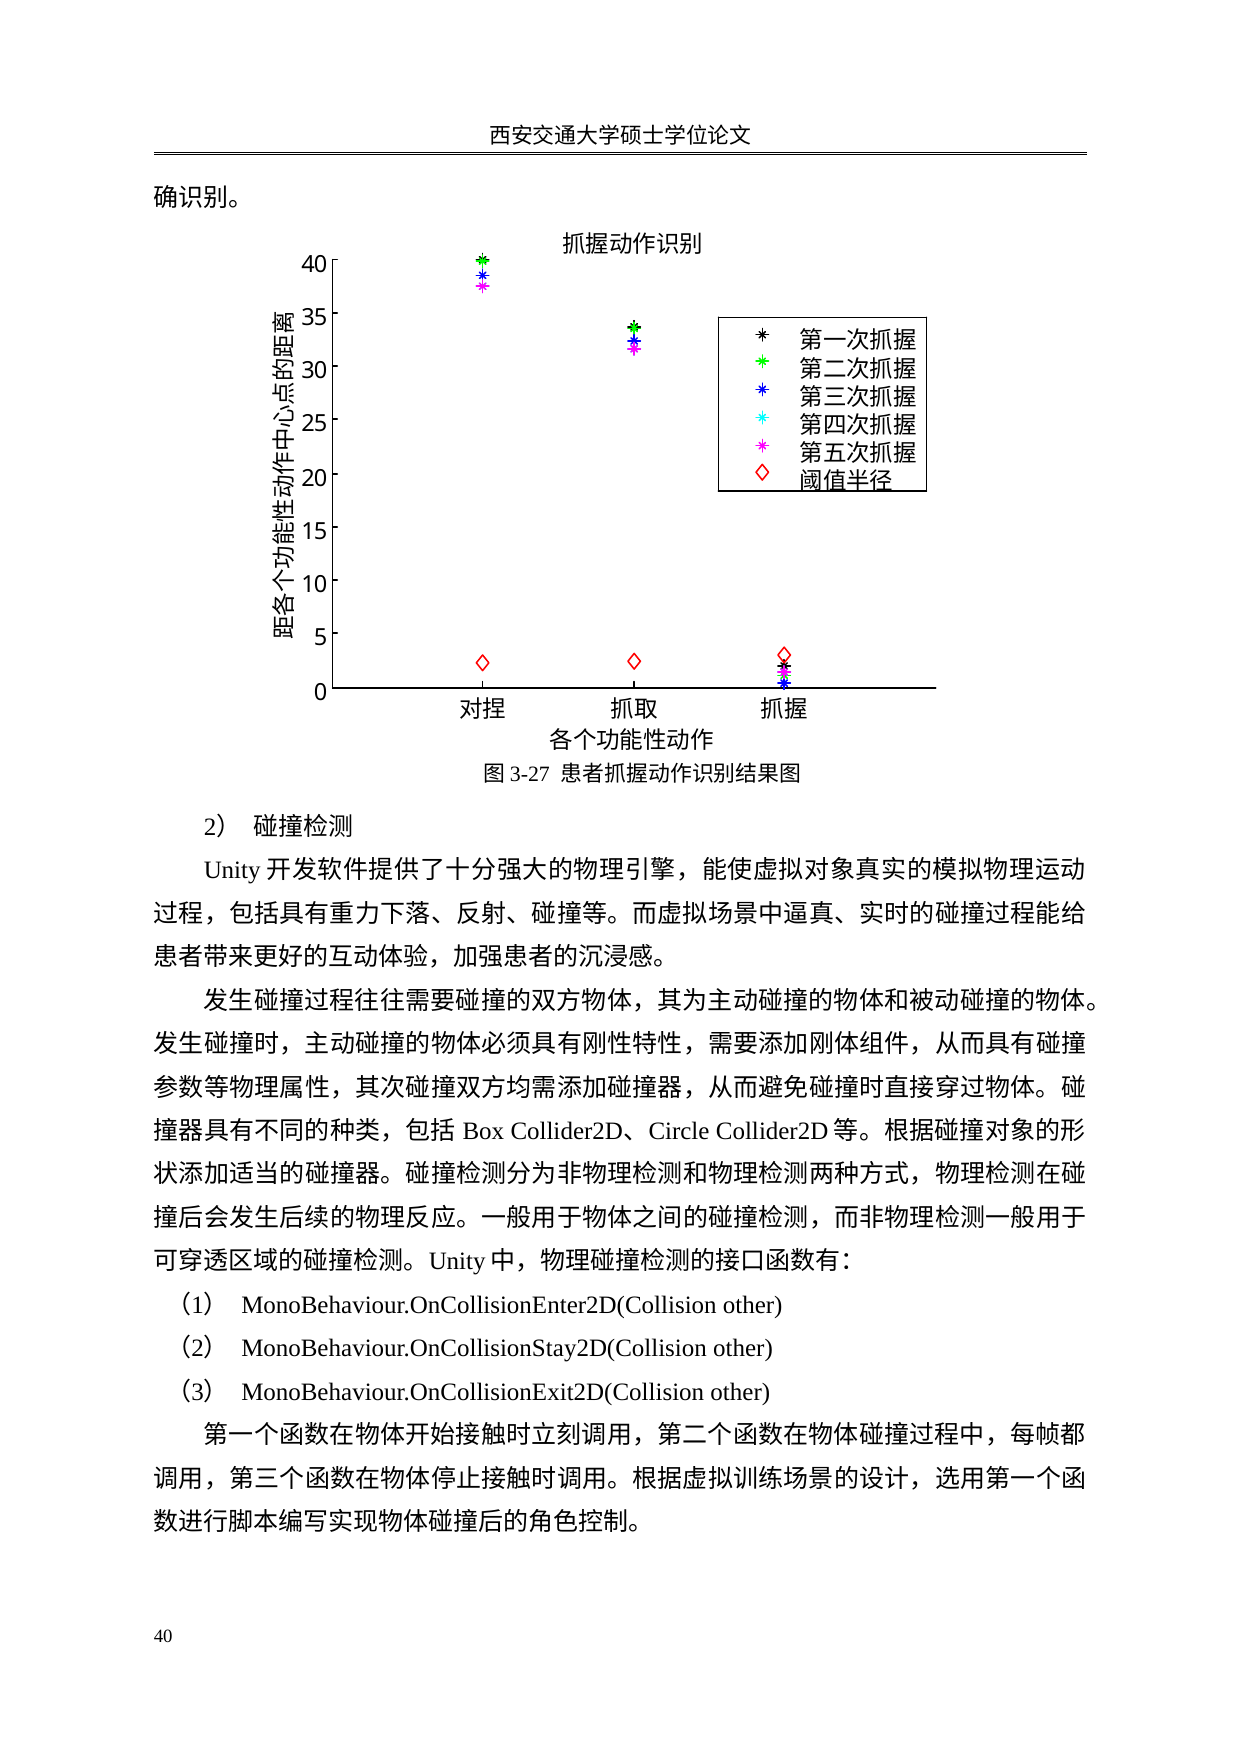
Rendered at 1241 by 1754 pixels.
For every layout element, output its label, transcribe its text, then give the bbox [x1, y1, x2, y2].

text 发生碰撞过程往往需要碰撞的双方物体，其为主动碰撞的物体和被动碰撞的物体。发生碰撞时，主动碰撞的物体必须具有刚性特性，需要添加刚体组件，从而具有碰撞参数等物理属性，其次碰撞双方均需添加碰撞器，从而避免碰撞时直接穿过物体。碰撞器具有不同的种类，包括Box Collider2D、Circle Collider2D等。根据碰撞对象的形状添加适当的碰撞器。碰撞检测分为非物理检测和物理检测两种方式，物理检测在碰撞后会发生后续的物理反应。一般用于物体之间的碰撞检测，而非物理检测一般用于可穿透区域的碰撞检测。Unity中，物理碰撞检测的接口函数有： [153, 980, 1087, 1277]
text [153, 177, 1087, 213]
list MonoBehaviour.OnCollisionStay2D(Collision other) [166, 1328, 1087, 1364]
text Unity开发软件提供了十分强大的物理引擎，能使虚拟对象真实的模拟物理运动过程，包括具有重力下落、反射、碰撞等。而虚拟场景中逼真、实时的碰撞过程能给患者带来更好的互动体验，加强患者的沉浸感。 [153, 850, 1087, 973]
list MonoBehaviour.OnCollisionEnter2D(Collision other) [166, 1284, 1087, 1321]
list 碰撞检测 [203, 806, 1087, 843]
list MonoBehaviour.OnCollisionExit2D(Collision other) [166, 1371, 1087, 1407]
text 第一个函数在物体开始接触时立刻调用，第二个函数在物体碰撞过程中，每帧都调用，第三个函数在物体停止接触时调用。根据虚拟训练场景的设计，选用第一个函数进行脚本编写实现物体碰撞后的角色控制。 [153, 1414, 1087, 1538]
